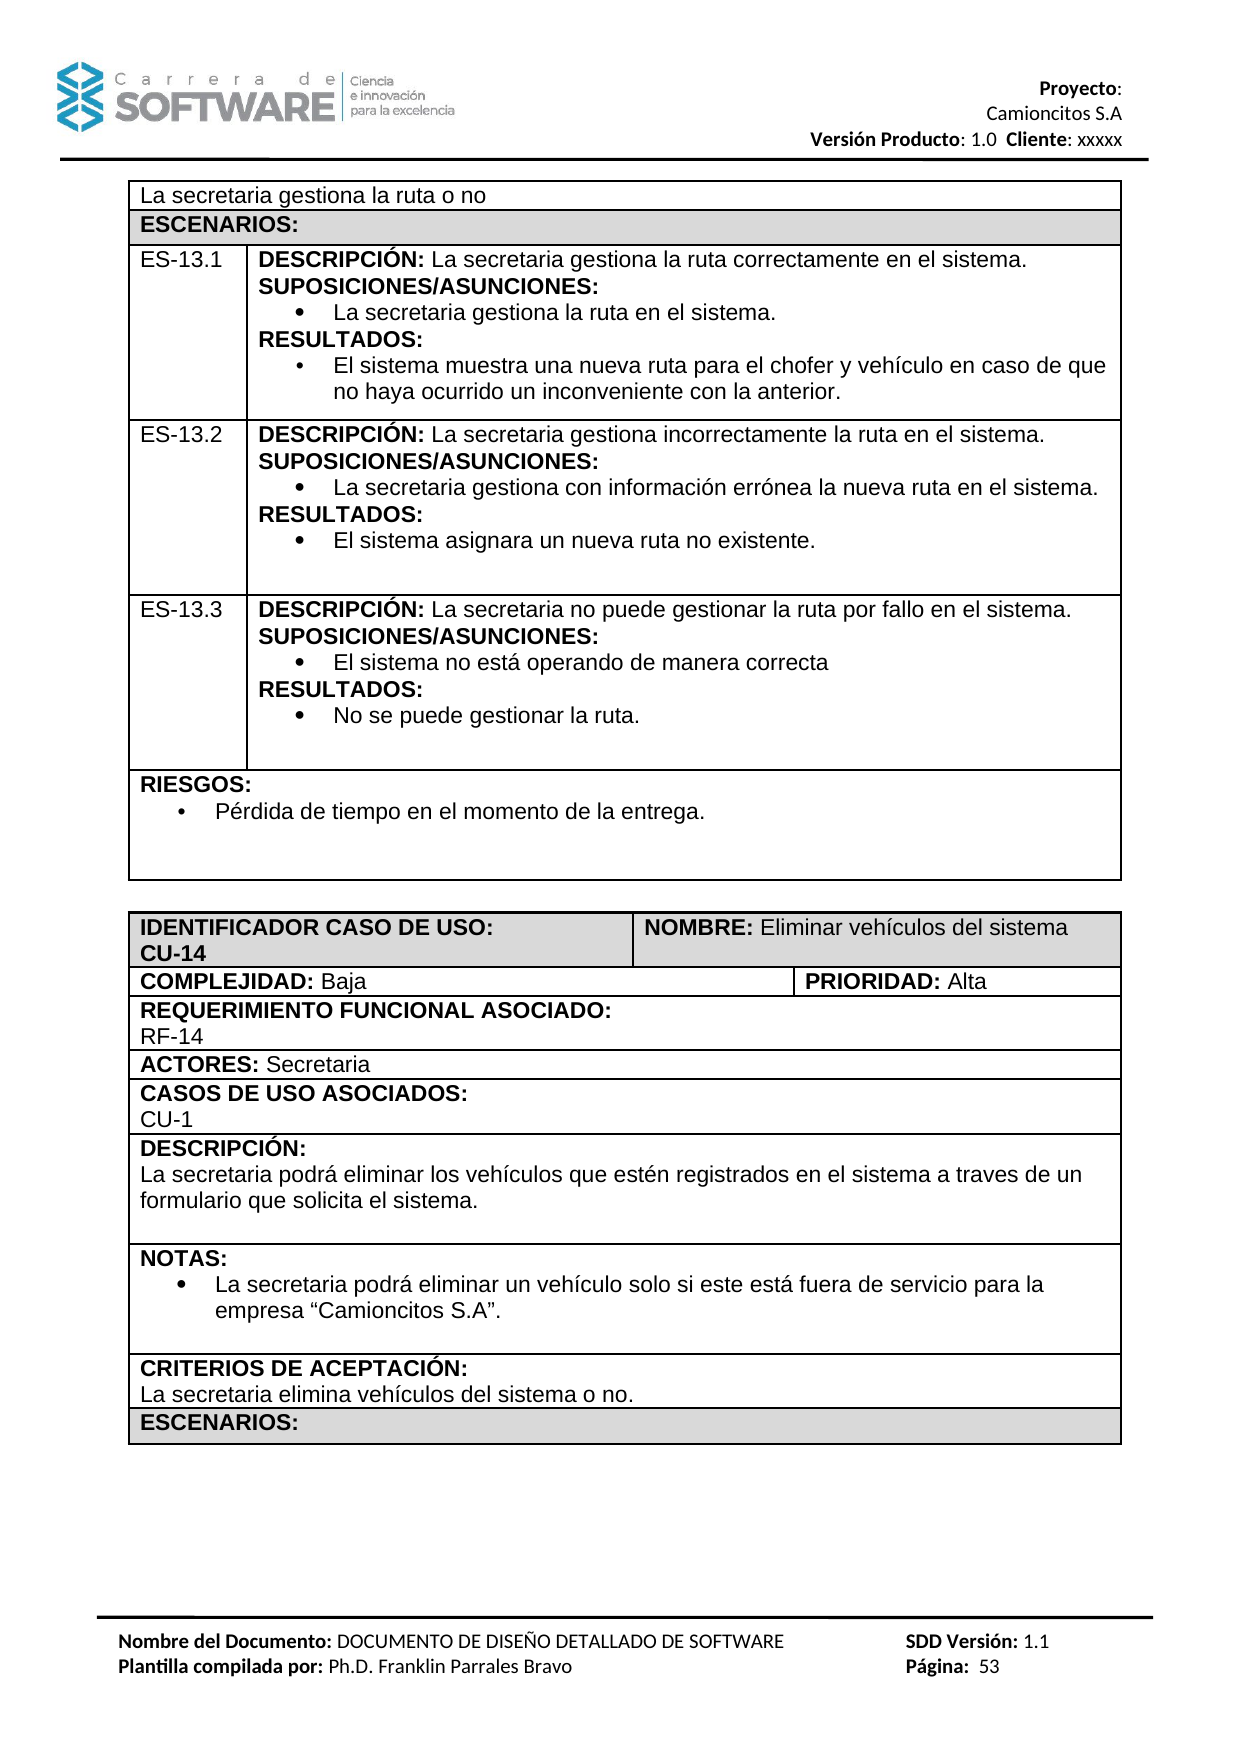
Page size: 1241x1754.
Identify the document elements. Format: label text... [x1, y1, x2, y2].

table_cell REQUERIMIENTO FUNCIONAL ASOCIADO: RF-14 [130, 997, 1120, 1049]
table_cell DESCRIPCIÓN: La secretaria podrá eliminar los vehículos que estén registrados en el sistema a traves de un formulario que solicita el sistema. [130, 1135, 1120, 1242]
picture [46, 46, 461, 154]
table_header IDENTIFICADOR CASO DE USO: CU-14 [130, 914, 632, 966]
table_cell ESCENARIOS: [130, 211, 1120, 244]
table_cell CRITERIOS DE ACEPTACIÓN: La secretaria gestiona la ruta o no [130, 182, 1120, 208]
table_cell NOTAS: La secretaria podrá eliminar un vehículo solo si este está fuera de servicio para la empresa “Camioncitos S.A”. [130, 1245, 1120, 1352]
table_cell RIESGOS: Pérdida de tiempo en el momento de la entrega. [130, 771, 1120, 879]
table_header NOMBRE: Eliminar vehículos del sistema [634, 914, 1120, 966]
table_cell ACTORES: Secretaria [130, 1051, 1120, 1078]
table_cell ES-13.1 [130, 246, 246, 419]
table_cell COMPLEJIDAD: Baja [130, 968, 793, 994]
table_cell DESCRIPCIÓN: La secretaria no puede gestionar la ruta por fallo en el sistema. SUPOSICIONES/ASUNCIONES: El sistema no está operando de manera correcta RESULTADOS: No se puede gestionar la ruta. [248, 596, 1120, 769]
table_cell DESCRIPCIÓN: La secretaria gestiona incorrectamente la ruta en el sistema. SUPOSICIONES/ASUNCIONES: La secretaria gestiona con información errónea la nueva ruta en el sistema. RESULTADOS: El sistema asignara un nueva ruta no existente. [248, 421, 1120, 594]
table_cell ES-13.2 [130, 421, 246, 594]
table_cell CRITERIOS DE ACEPTACIÓN: La secretaria elimina vehículos del sistema o no. [130, 1355, 1120, 1407]
table_cell DESCRIPCIÓN: La secretaria gestiona la ruta correctamente en el sistema. SUPOSICIONES/ASUNCIONES: La secretaria gestiona la ruta en el sistema. RESULTADOS: El sistema muestra una nueva ruta para el chofer y vehículo en caso de que no haya ocurrido un inconveniente con la anterior. [248, 246, 1120, 419]
table_cell ESCENARIOS: [130, 1409, 1120, 1443]
table_cell ES-13.3 [130, 596, 246, 769]
table_cell PRIORIDAD: Alta [795, 968, 1120, 994]
table_cell CASOS DE USO ASOCIADOS: CU-1 [130, 1080, 1120, 1133]
